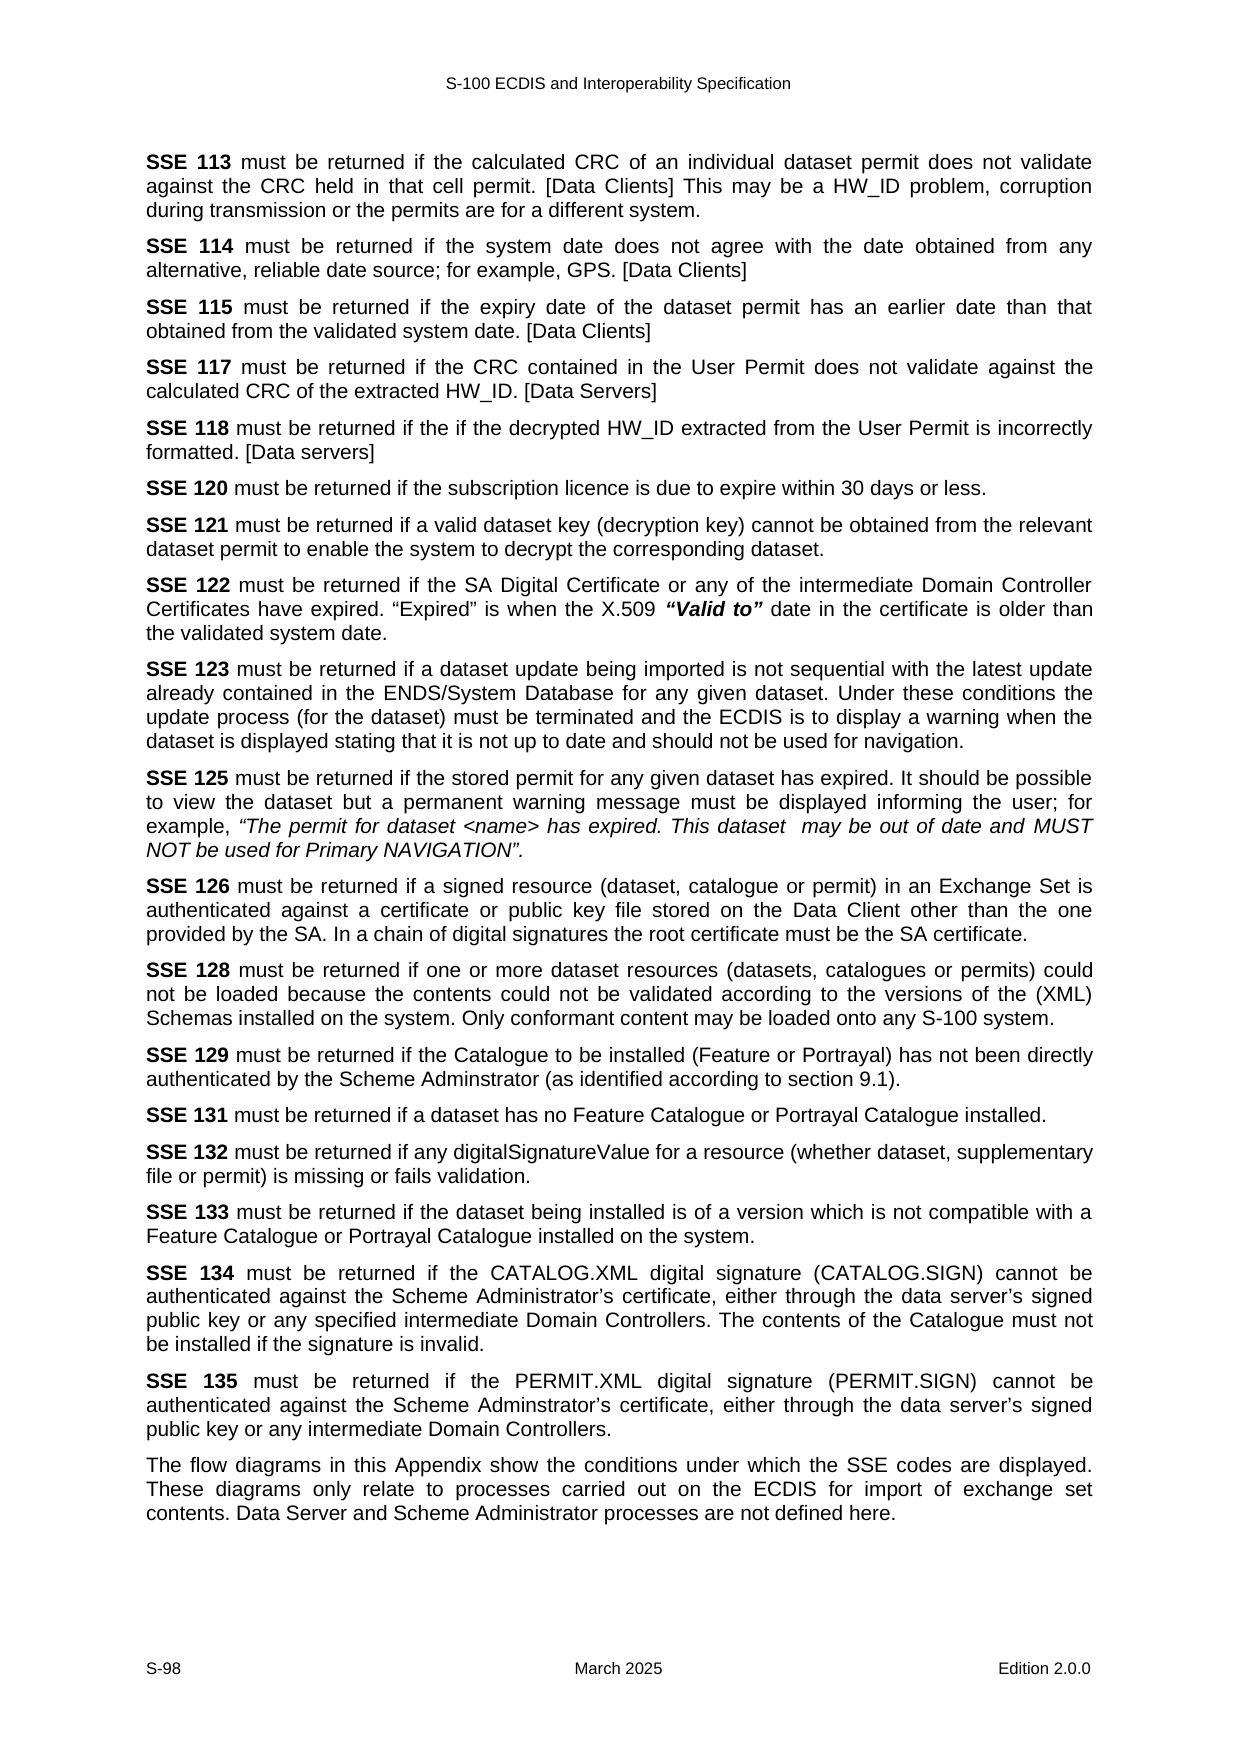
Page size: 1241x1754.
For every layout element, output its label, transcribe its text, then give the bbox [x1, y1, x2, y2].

text SSE 133 must be returned if the dataset being installed is of a version which is not compatible with a Feature Catalogue or Portrayal Catalogue installed on the system. [146, 1200, 1094, 1248]
text SSE 132 must be returned if any digitalSignatureValue for a resource (whether dataset, supplementary file or permit) is missing or fails validation. [146, 1139, 1094, 1187]
text SSE 135 must be returned if the PERMIT.XML digital signature (PERMIT.SIGN) cannot be authenticated against the Scheme Adminstrator’s certificate, either through the data server’s signed public key or any intermediate Domain Controllers. [146, 1369, 1094, 1441]
text SSE 117 must be returned if the CRC contained in the User Permit does not validate against the calculated CRC of the extracted HW_ID. [Data Servers] [146, 355, 1094, 403]
text SSE 113 must be returned if the calculated CRC of an individual dataset permit does not validate against the CRC held in that cell permit. [Data Clients] This may be a HW_ID problem, corruption during transmission or the permits are for a different system. [146, 150, 1094, 222]
text SSE 115 must be returned if the expiry date of the dataset permit has an earlier date than that obtained from the validated system date. [Data Clients] [146, 295, 1094, 343]
text SSE 123 must be returned if a dataset update being imported is not sequential with the latest update already contained in the ENDS/System Database for any given dataset. Under these conditions the update process (for the dataset) must be terminated and the ECDIS is to display a warning when the dataset is displayed stating that it is not up to date and should not be used for navigation. [146, 657, 1094, 753]
text The flow diagrams in this Appendix show the conditions under which the SSE codes are displayed. These diagrams only relate to processes carried out on the ECDIS for import of exchange set contents. Data Server and Scheme Administrator processes are not defined here. [146, 1453, 1094, 1525]
text SSE 121 must be returned if a valid dataset key (decryption key) cannot be obtained from the relevant dataset permit to enable the system to decrypt the corresponding dataset. [146, 512, 1094, 560]
text SSE 118 must be returned if the if the decrypted HW_ID extracted from the User Permit is incorrectly formatted. [Data servers] [146, 416, 1094, 463]
text SSE 125 must be returned if the stored permit for any given dataset has expired. It should be possible to view the dataset but a permanent warning message must be displayed informing the user; for example, “The permit for dataset <name> has expired. This dataset may be out of date and MUST NOT be used for Primary NAVIGATION”. [146, 766, 1094, 861]
text SSE 114 must be returned if the system date does not agree with the date obtained from any alternative, reliable date source; for example, GPS. [Data Clients] [146, 234, 1094, 282]
text SSE 120 must be returned if the subscription licence is due to expire within 30 days or less. [146, 476, 1094, 500]
text SSE 126 must be returned if a signed resource (dataset, catalogue or permit) in an Exchange Set is authenticated against a certificate or public key file stored on the Data Client other than the one provided by the SA. In a chain of digital signatures the root certificate must be the SA certificate. [146, 874, 1094, 946]
text SSE 122 must be returned if the SA Digital Certificate or any of the intermediate Domain Controller Certificates have expired. “Expired” is when the X.509 “Valid to” date in the certificate is older than the validated system date. [146, 573, 1094, 645]
text SSE 128 must be returned if one or more dataset resources (datasets, catalogues or permits) could not be loaded because the contents could not be validated according to the versions of the (XML) Schemas installed on the system. Only conformant content may be loaded onto any S-100 system. [146, 958, 1094, 1030]
text SSE 131 must be returned if a dataset has no Feature Catalogue or Portrayal Catalogue installed. [146, 1103, 1094, 1127]
text SSE 129 must be returned if the Catalogue to be installed (Feature or Portrayal) has not been directly authenticated by the Scheme Adminstrator (as identified according to section 9.1). [146, 1043, 1094, 1091]
text SSE 134 must be returned if the CATALOG.XML digital signature (CATALOG.SIGN) cannot be authenticated against the Scheme Administrator’s certificate, either through the data server’s signed public key or any specified intermediate Domain Controllers. The contents of the Catalogue must not be installed if the signature is invalid. [146, 1260, 1094, 1356]
